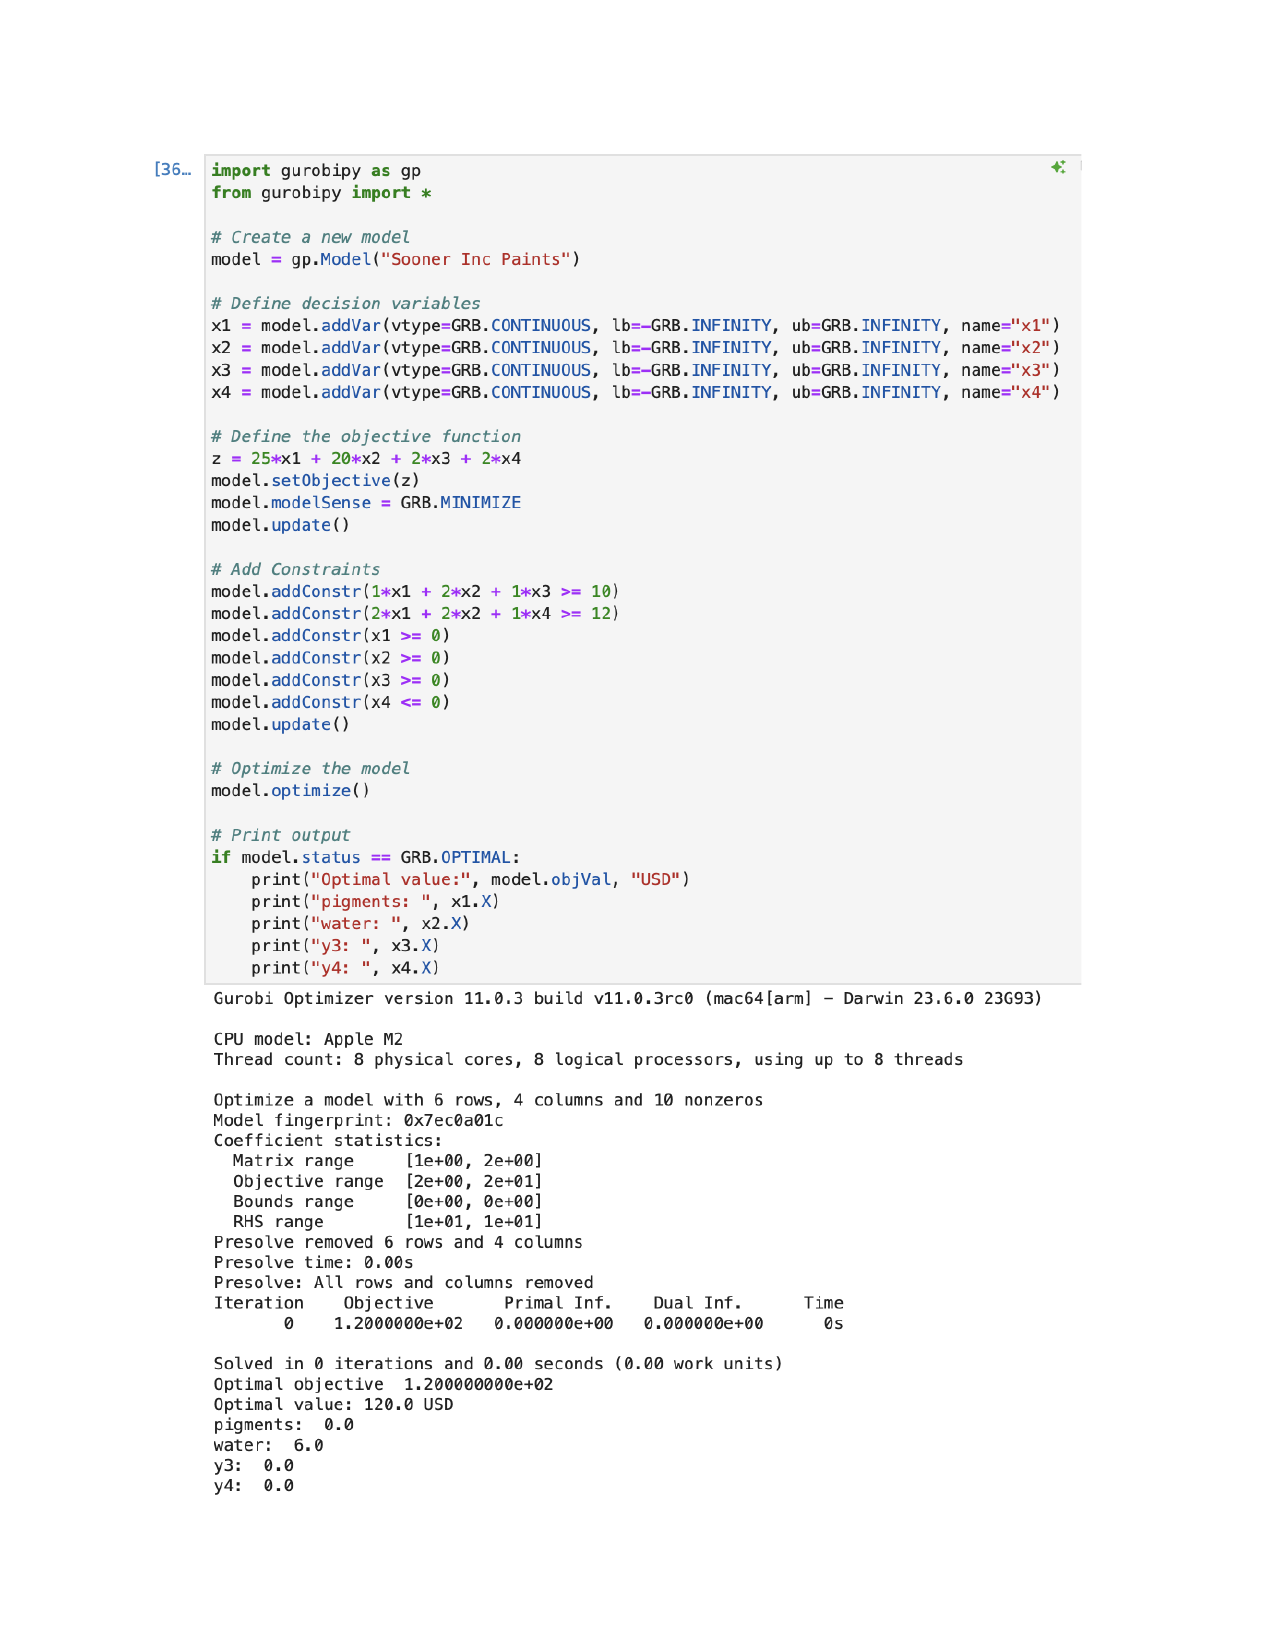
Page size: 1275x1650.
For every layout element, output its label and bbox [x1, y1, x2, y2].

picture [150, 150, 1082, 1500]
